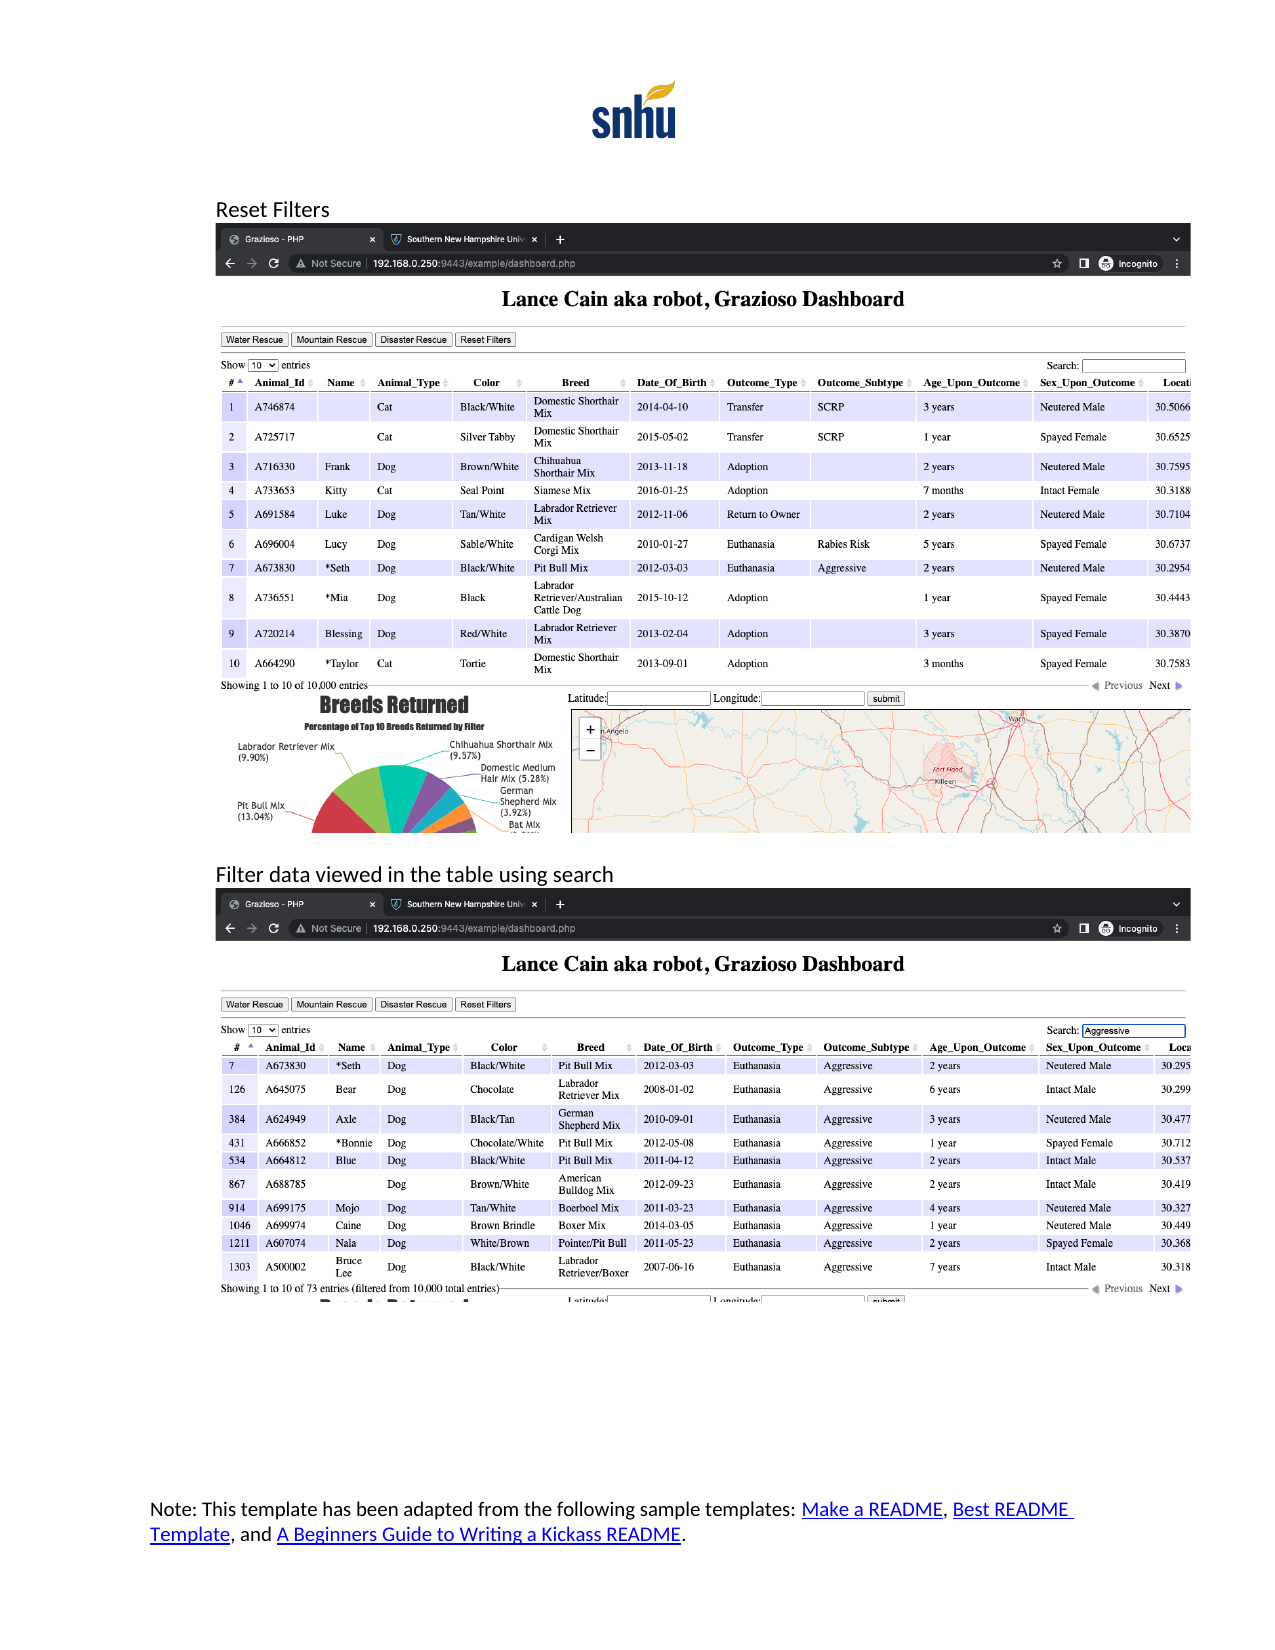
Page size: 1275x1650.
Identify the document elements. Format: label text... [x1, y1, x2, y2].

picture [215, 223, 1191, 833]
picture [215, 888, 1191, 1302]
picture [573, 75, 702, 147]
text Filter data viewed in the table using search [150, 860, 1125, 888]
text Reset Filters [150, 195, 1125, 223]
